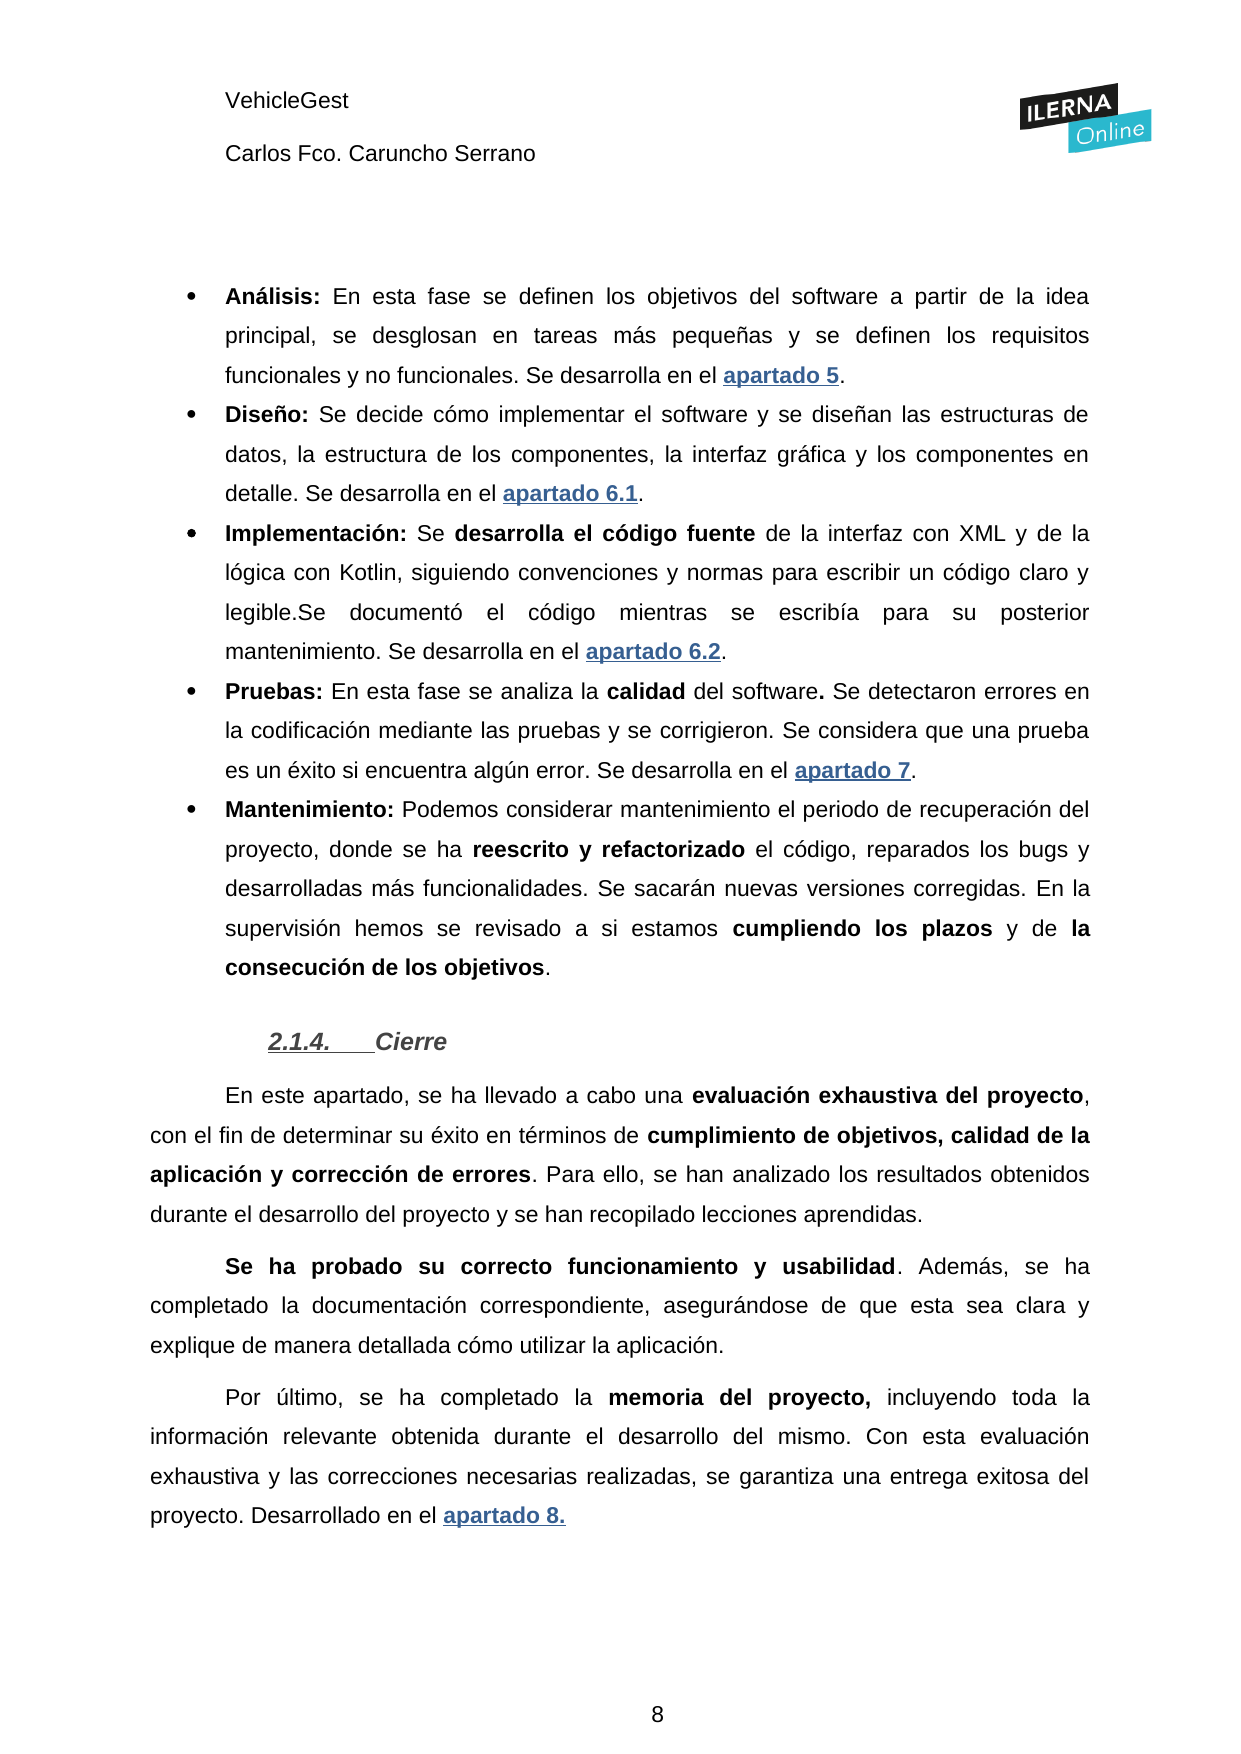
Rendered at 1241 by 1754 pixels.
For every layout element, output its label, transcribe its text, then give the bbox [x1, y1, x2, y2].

subtitle Cierre [268, 1027, 1090, 1056]
text Por último, se ha completado la memoria del proyecto, incluyendo toda la información relevante obtenida durante el desarrollo del mismo. Con esta evaluación exhaustiva y las correcciones necesarias realizadas, se garantiza una entrega exitosa del proyecto. Desarrollado en el apartado 8. [150, 1384, 1090, 1529]
picture [1020, 83, 1152, 153]
list Mantenimiento: Podemos considerar mantenimiento el periodo de recuperación del proyecto, donde se ha reescrito y refactorizado el código, reparados los bugs y desarrolladas más funcionalidades. Se sacarán nuevas versiones corregidas. En la supervisión hemos se revisado a si estamos cumpliendo los plazos y de la consecución de los objetivos. [187, 796, 1090, 980]
list Pruebas: En esta fase se analiza la calidad del software. Se detectaron errores en la codificación mediante las pruebas y se corrigieron. Se considera que una prueba es un éxito si encuentra algún error. Se desarrolla en el apartado 7. [187, 678, 1090, 783]
list Análisis: En esta fase se definen los objetivos del software a partir de la idea principal, se desglosan en tareas más pequeñas y se definen los requisitos funcionales y no funcionales. Se desarrolla en el apartado 5. [187, 283, 1090, 388]
text Se ha probado su correcto funcionamiento y usabilidad. Además, se ha completado la documentación correspondiente, asegurándose de que esta sea clara y explique de manera detallada cómo utilizar la aplicación. [150, 1253, 1090, 1358]
list Implementación: Se desarrolla el código fuente de la interfaz con XML y de la lógica con Kotlin, siguiendo convenciones y normas para escribir un código claro y legible.Se documentó el código mientras se escribía para su posterior mantenimiento. Se desarrolla en el apartado 6.2. [187, 520, 1090, 664]
list Diseño: Se decide cómo implementar el software y se diseñan las estructuras de datos, la estructura de los componentes, la interfaz gráfica y los componentes en detalle. Se desarrolla en el apartado 6.1. [187, 401, 1090, 507]
text En este apartado, se ha llevado a cabo una evaluación exhaustiva del proyecto, con el fin de determinar su éxito en términos de cumplimiento de objetivos, calidad de la aplicación y corrección de errores. Para ello, se han analizado los resultados obtenidos durante el desarrollo del proyecto y se han recopilado lecciones aprendidas. [150, 1082, 1090, 1227]
